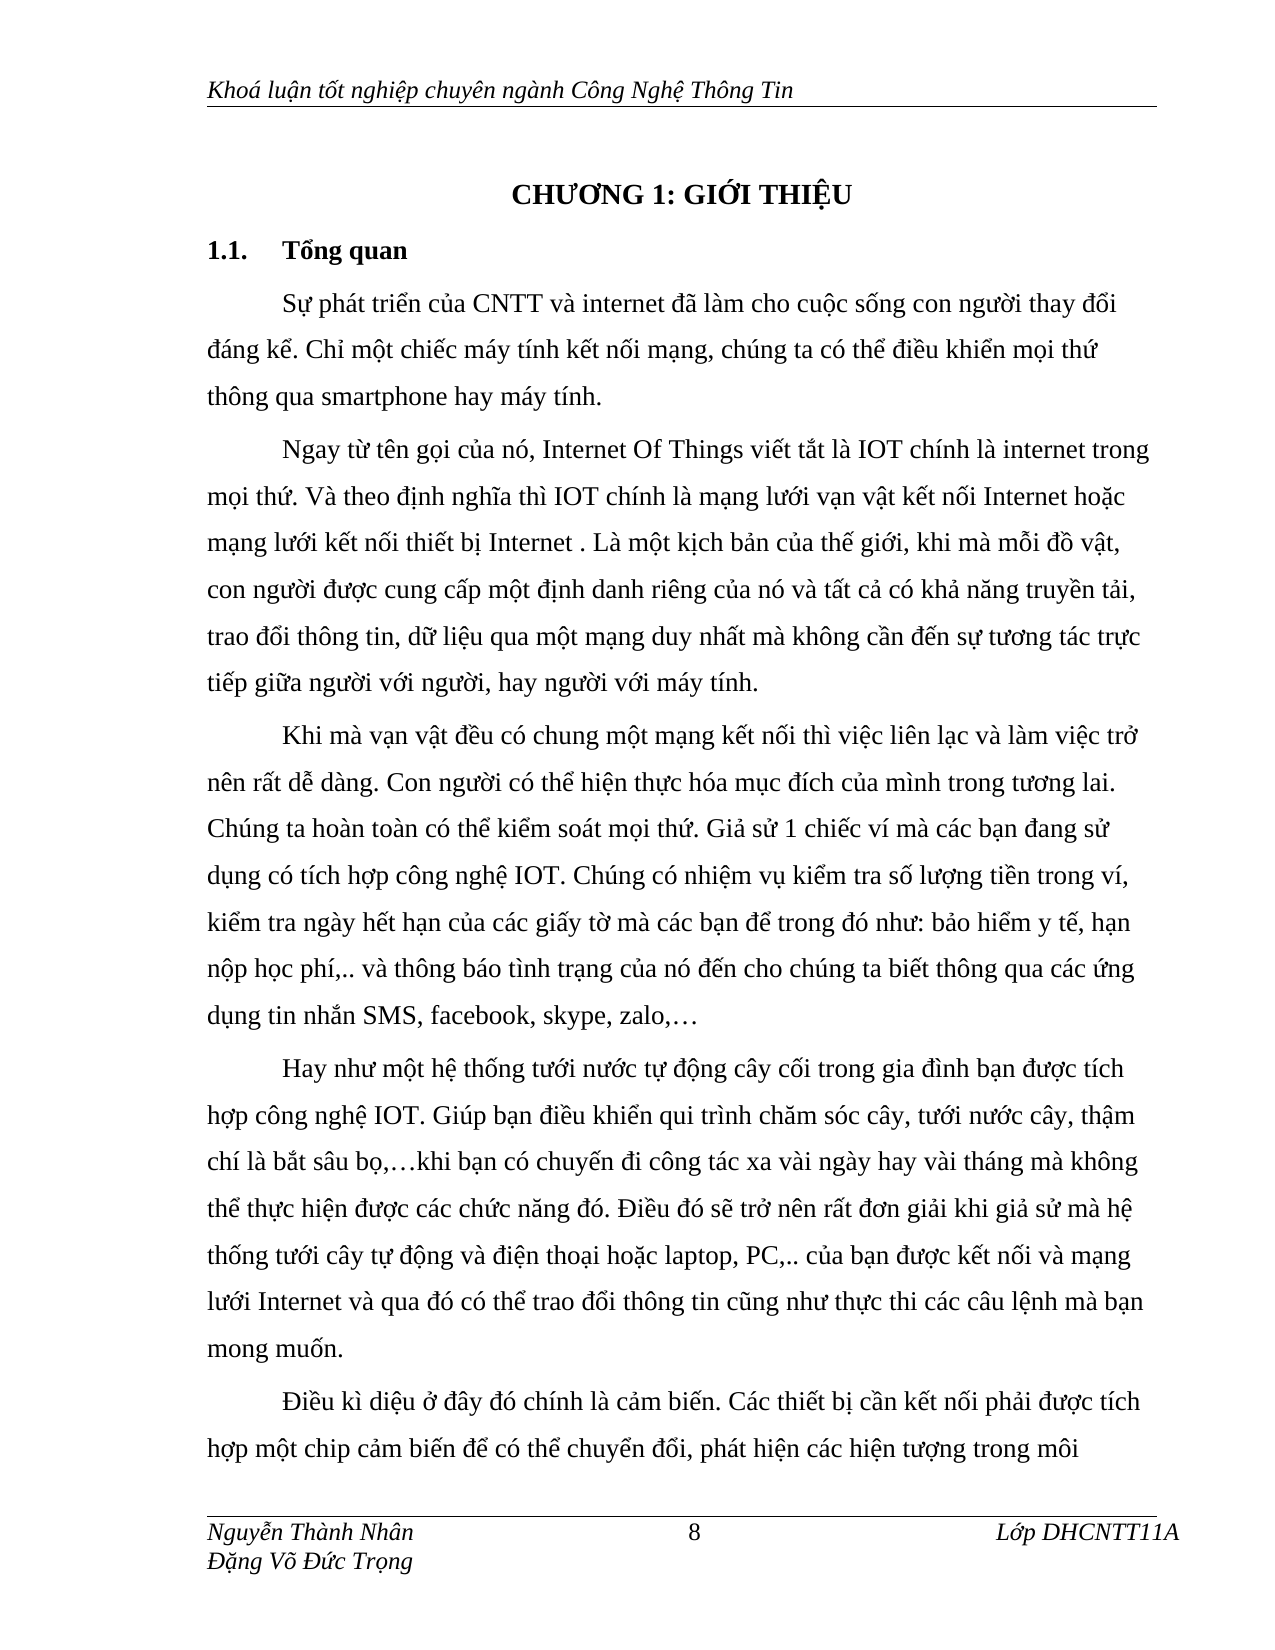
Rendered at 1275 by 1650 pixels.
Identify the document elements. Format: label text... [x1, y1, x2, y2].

list Tổng quan [207, 234, 1157, 265]
text Sự phát triển của CNTT và internet đã làm cho cuộc sống con người thay đổi đáng kể. Chỉ một chiếc máy tính kết nối mạng, chúng ta có thể điều khiển mọi thứ thông qua smartphone hay máy tính. [207, 287, 1157, 411]
text Khi mà vạn vật đều có chung một mạng kết nối thì việc liên lạc và làm việc trở nên rất dễ dàng. Con người có thể hiện thực hóa mục đích của mình trong tương lai. Chúng ta hoàn toàn có thể kiểm soát mọi thứ. Giả sử 1 chiếc ví mà các bạn đang sử dụng có tích hợp công nghệ IOT. Chúng có nhiệm vụ kiểm tra số lượng tiền trong ví, kiểm tra ngày hết hạn của các giấy tờ mà các bạn để trong đó như: bảo hiểm y tế, hạn nộp học phí,.. và thông báo tình trạng của nó đến cho chúng ta biết thông qua các ứng dụng tin nhắn SMS, facebook, skype, zalo,… [207, 719, 1157, 1030]
text Hay như một hệ thống tưới nước tự động cây cối trong gia đình bạn được tích hợp công nghệ IOT. Giúp bạn điều khiển qui trình chăm sóc cây, tưới nước cây, thậm chí là bắt sâu bọ,…khi bạn có chuyến đi công tác xa vài ngày hay vài tháng mà không thể thực hiện được các chức năng đó. Điều đó sẽ trở nên rất đơn giải khi giả sử mà hệ thống tưới cây tự động và điện thoại hoặc laptop, PC,.. của bạn được kết nối và mạng lưới Internet và qua đó có thể trao đổi thông tin cũng như thực thi các câu lệnh mà bạn mong muốn. [207, 1052, 1157, 1363]
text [207, 1385, 1157, 1463]
text CHƯƠNG 1: GIỚI THIỆU [207, 177, 1157, 211]
text Ngay từ tên gọi của nó, Internet Of Things viết tắt là IOT chính là internet trong mọi thứ. Và theo định nghĩa thì IOT chính là mạng lưới vạn vật kết nối Internet hoặc mạng lưới kết nối thiết bị Internet . Là một kịch bản của thế giới, khi mà mỗi đồ vật, con người được cung cấp một định danh riêng của nó và tất cả có khả năng truyền tải, trao đổi thông tin, dữ liệu qua một mạng duy nhất mà không cần đến sự tương tác trực tiếp giữa người với người, hay người với máy tính. [207, 433, 1157, 697]
